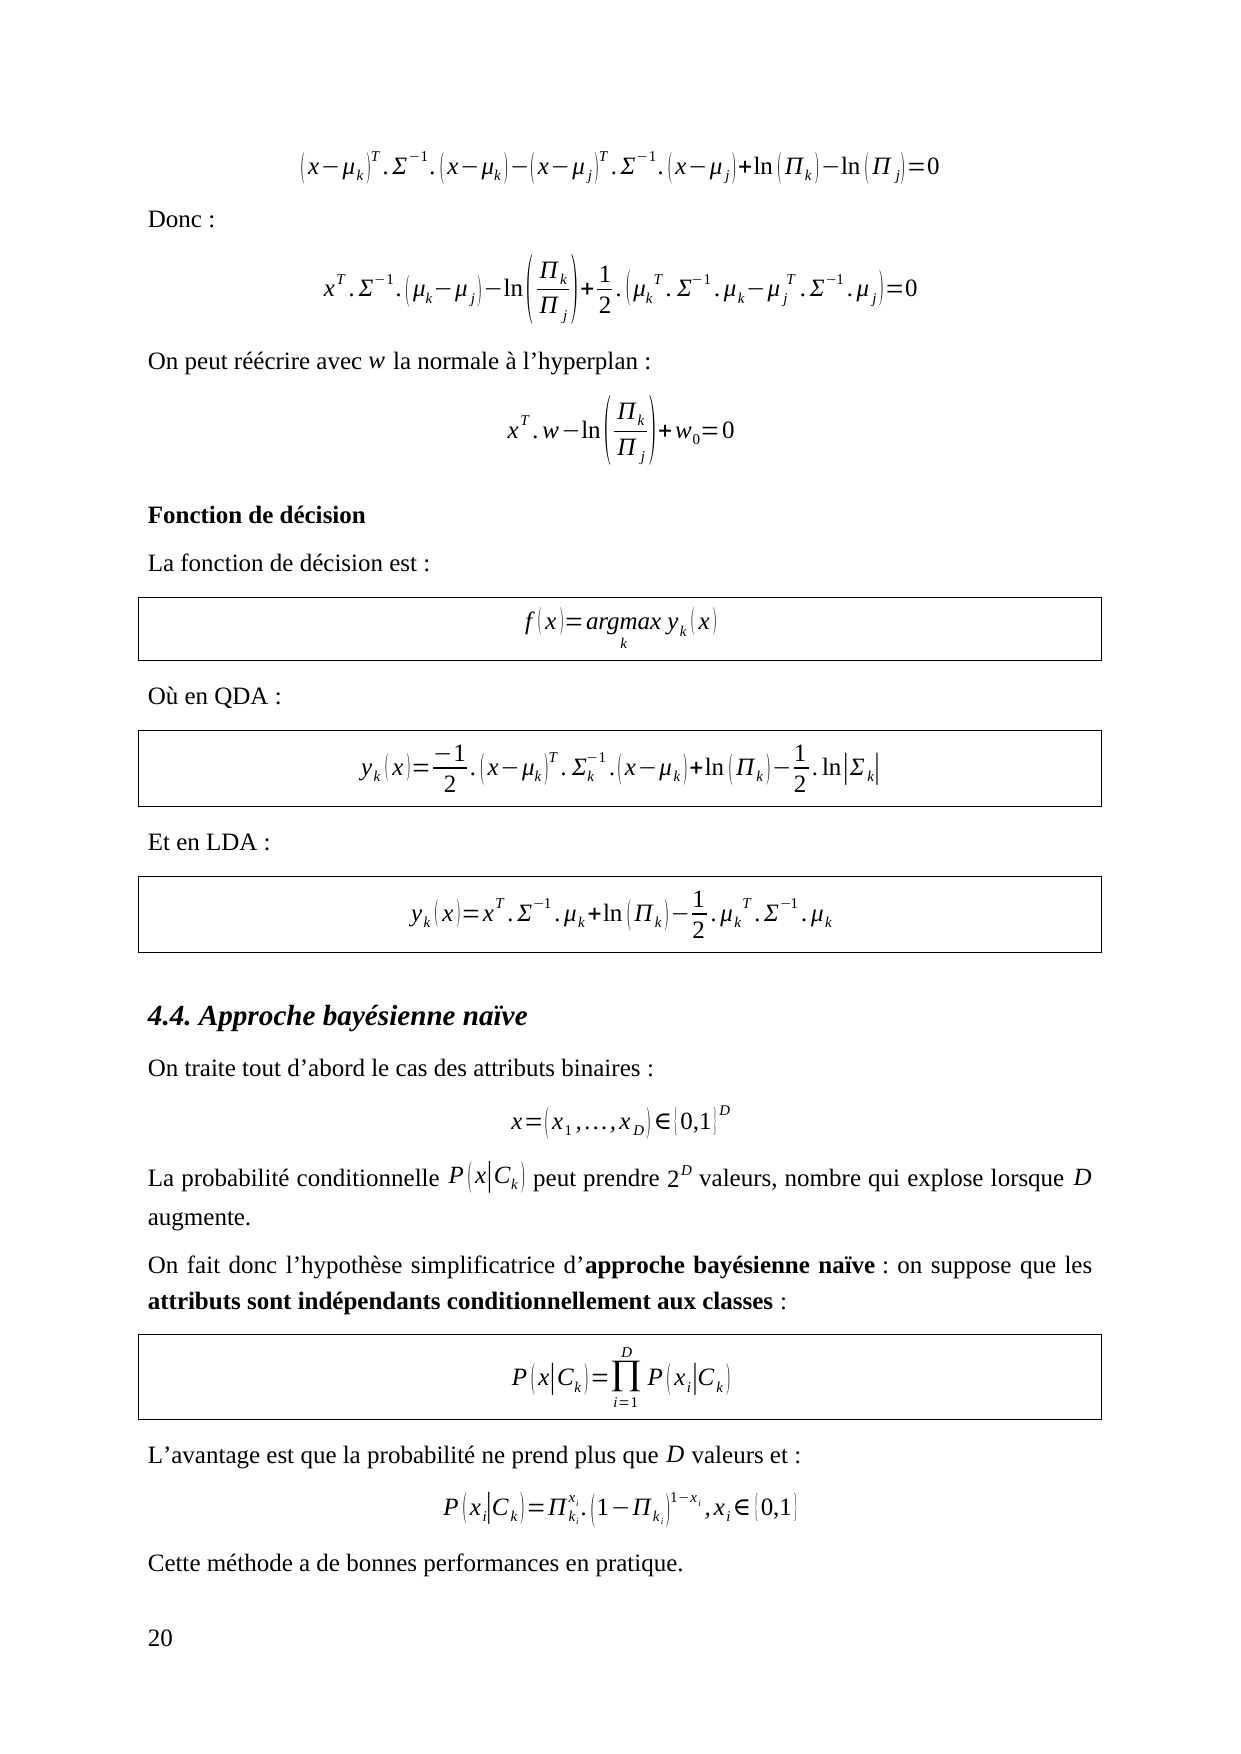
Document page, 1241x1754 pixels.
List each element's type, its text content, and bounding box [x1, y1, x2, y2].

text La probabilité conditionnelle peut prendre valeurs, nombre qui explose lorsque augmente. [148, 1160, 1093, 1230]
text On traite tout d’abord le cas des attributs binaires : [148, 1053, 1093, 1082]
subtitle Fonction de décision [148, 500, 1093, 529]
text Et en LDA : [148, 827, 1093, 856]
text On peut réécrire avec la normale à l’hyperplan : [148, 346, 1093, 375]
text On fait donc l’hypothèse simplificatrice d’approche bayésienne naïve : on suppose que les attributs sont indépendants conditionnellement aux classes : [148, 1250, 1093, 1315]
text Cette méthode a de bonnes performances en pratique. [148, 1548, 1093, 1577]
text L’avantage est que la probabilité ne prend plus que valeurs et : [148, 1440, 1093, 1469]
text Donc : [148, 204, 1093, 233]
subtitle 4.4. Approche bayésienne naïve [148, 998, 1093, 1032]
text Où en QDA : [148, 681, 1093, 710]
text La fonction de décision est : [148, 548, 1093, 577]
